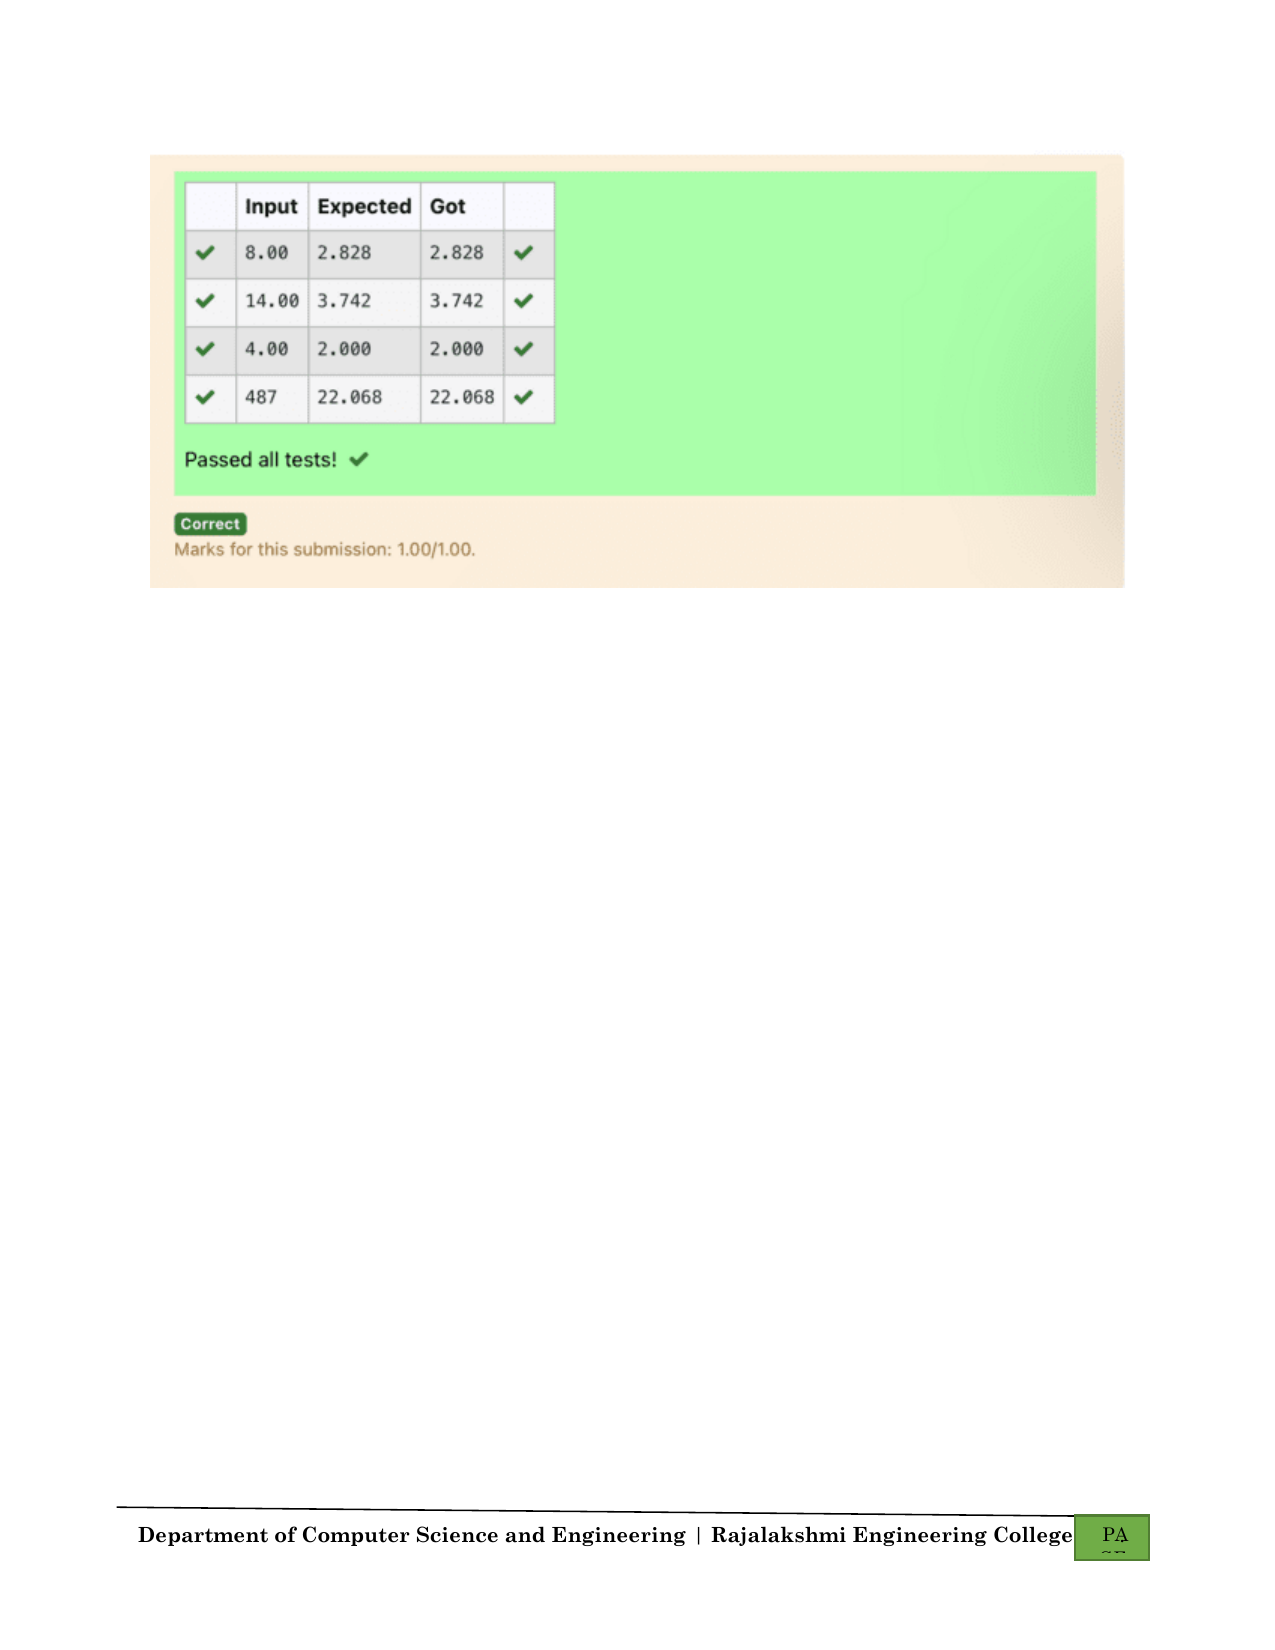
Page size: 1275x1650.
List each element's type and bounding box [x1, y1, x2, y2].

picture [150, 150, 1125, 588]
